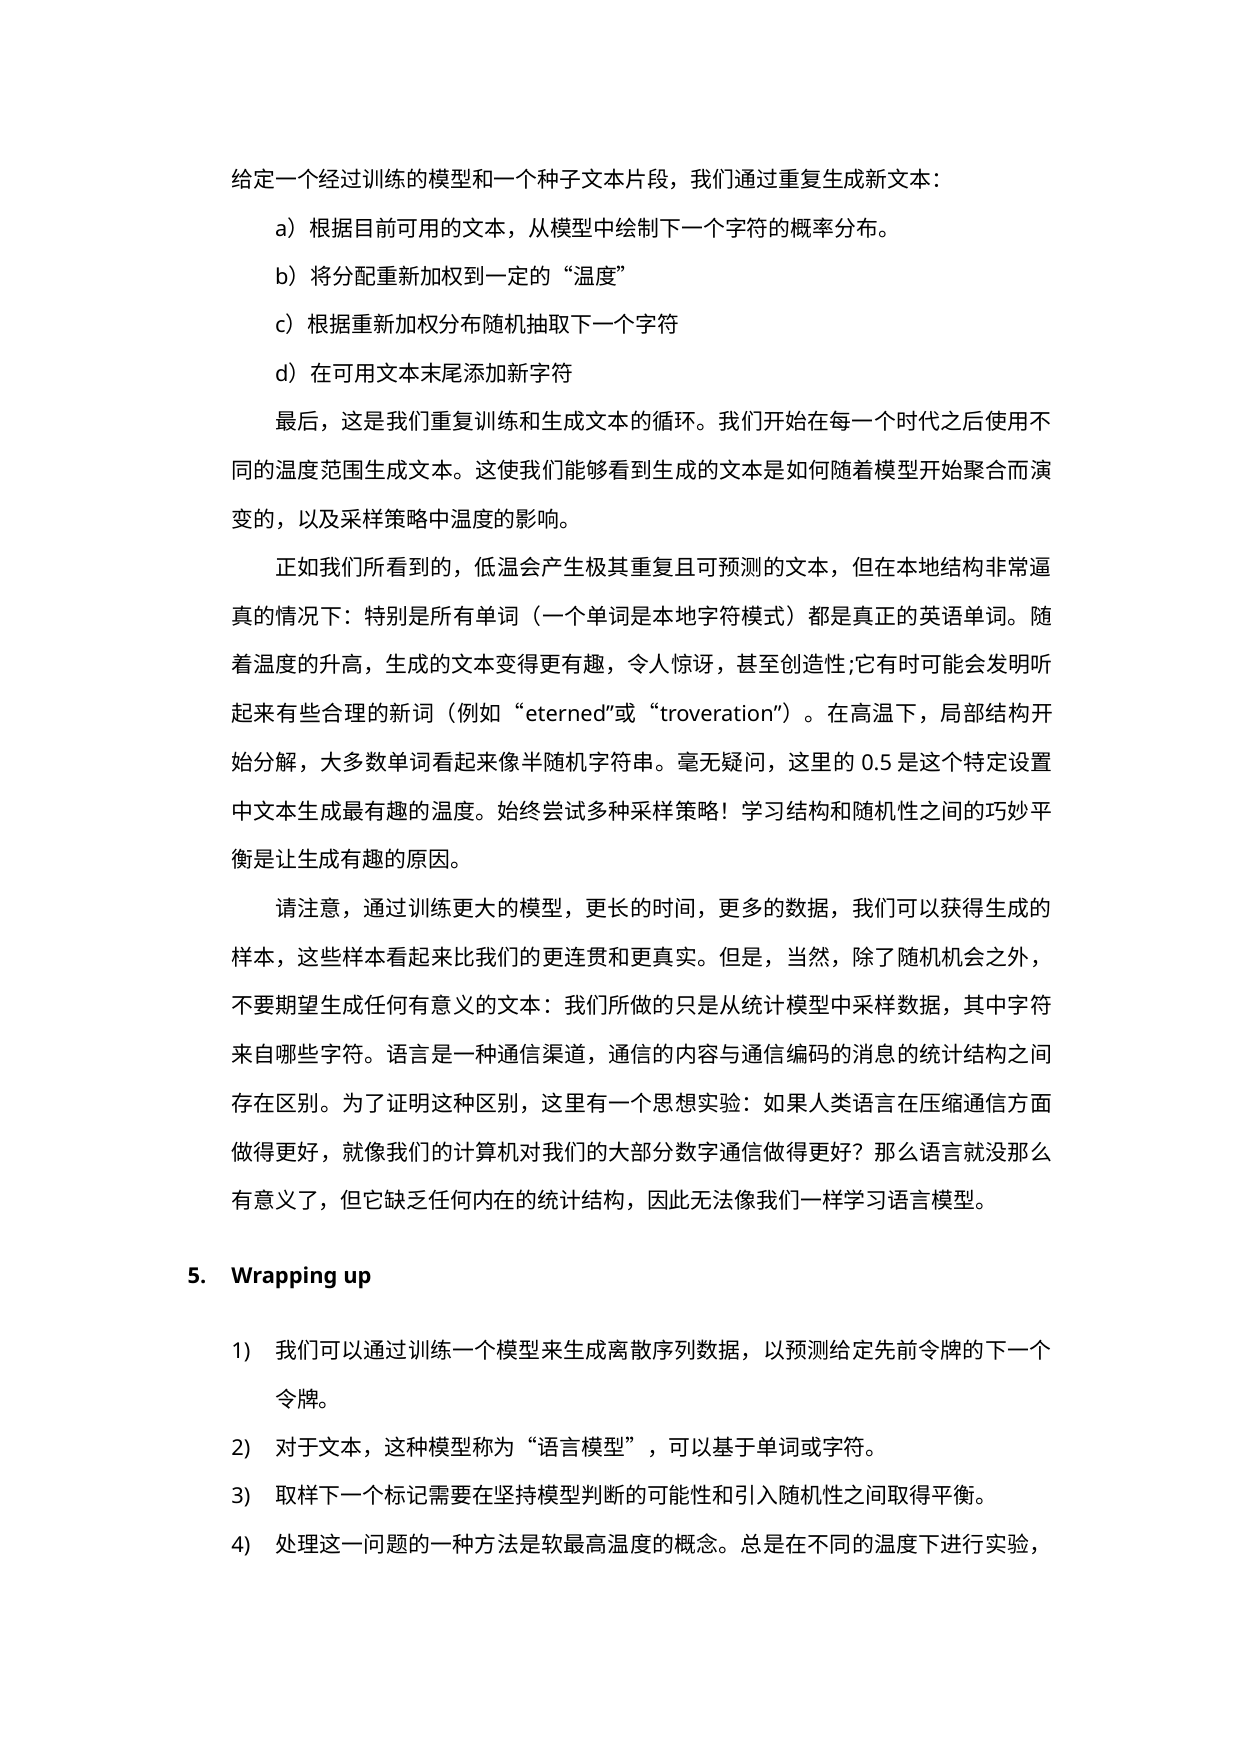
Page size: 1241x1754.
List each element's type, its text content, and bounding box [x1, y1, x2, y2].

text 给定一个经过训练的模型和一个种子文本片段，我们通过重复生成新文本： [187, 162, 1053, 194]
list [231, 1526, 1053, 1559]
text 最后，这是我们重复训练和生成文本的循环。我们开始在每一个时代之后使用不同的温度范围生成文本。这使我们能够看到生成的文本是如何随着模型开始聚合而演变的，以及采样策略中温度的影响。 [231, 404, 1053, 534]
text a）根据目前可用的文本，从模型中绘制下一个字符的概率分布。 [231, 210, 1053, 243]
text b）将分配重新加权到一定的“温度” [231, 259, 1053, 291]
list 对于文本，这种模型称为“语言模型”，可以基于单词或字符。 [231, 1430, 1053, 1462]
text 请注意，通过训练更大的模型，更长的时间，更多的数据，我们可以获得生成的样本，这些样本看起来比我们的更连贯和更真实。但是，当然，除了随机机会之外，不要期望生成任何有意义的文本：我们所做的只是从统计模型中采样数据，其中字符来自哪些字符。语言是一种通信渠道，通信的内容与通信编码的消息的统计结构之间存在区别。为了证明这种区别，这里有一个思想实验：如果人类语言在压缩通信方面做得更好，就像我们的计算机对我们的大部分数字通信做得更好？那么语言就没那么有意义了，但它缺乏任何内在的统计结构，因此无法像我们一样学习语言模型。 [231, 890, 1053, 1215]
text d）在可用文本末尾添加新字符 [231, 355, 1053, 388]
text 正如我们所看到的，低温会产生极其重复且可预测的文本，但在本地结构非常逼真的情况下：特别是所有单词（一个单词是本地字符模式）都是真正的英语单词。随着温度的升高，生成的文本变得更有趣，令人惊讶，甚至创造性;它有时可能会发明听起来有些合理的新词（例如“eterned”或“troveration”）。在高温下，局部结构开始分解，大多数单词看起来像半随机字符串。毫无疑问，这里的0.5是这个特定设置中文本生成最有趣的温度。始终尝试多种采样策略！学习结构和随机性之间的巧妙平衡是让生成有趣的原因。 [231, 549, 1053, 874]
text c）根据重新加权分布随机抽取下一个字符 [231, 307, 1053, 339]
list 取样下一个标记需要在坚持模型判断的可能性和引入随机性之间取得平衡。 [231, 1478, 1053, 1511]
list 我们可以通过训练一个模型来生成离散序列数据，以预测给定先前令牌的下一个令牌。 [231, 1333, 1053, 1414]
subtitle Wrapping up [187, 1258, 1053, 1291]
